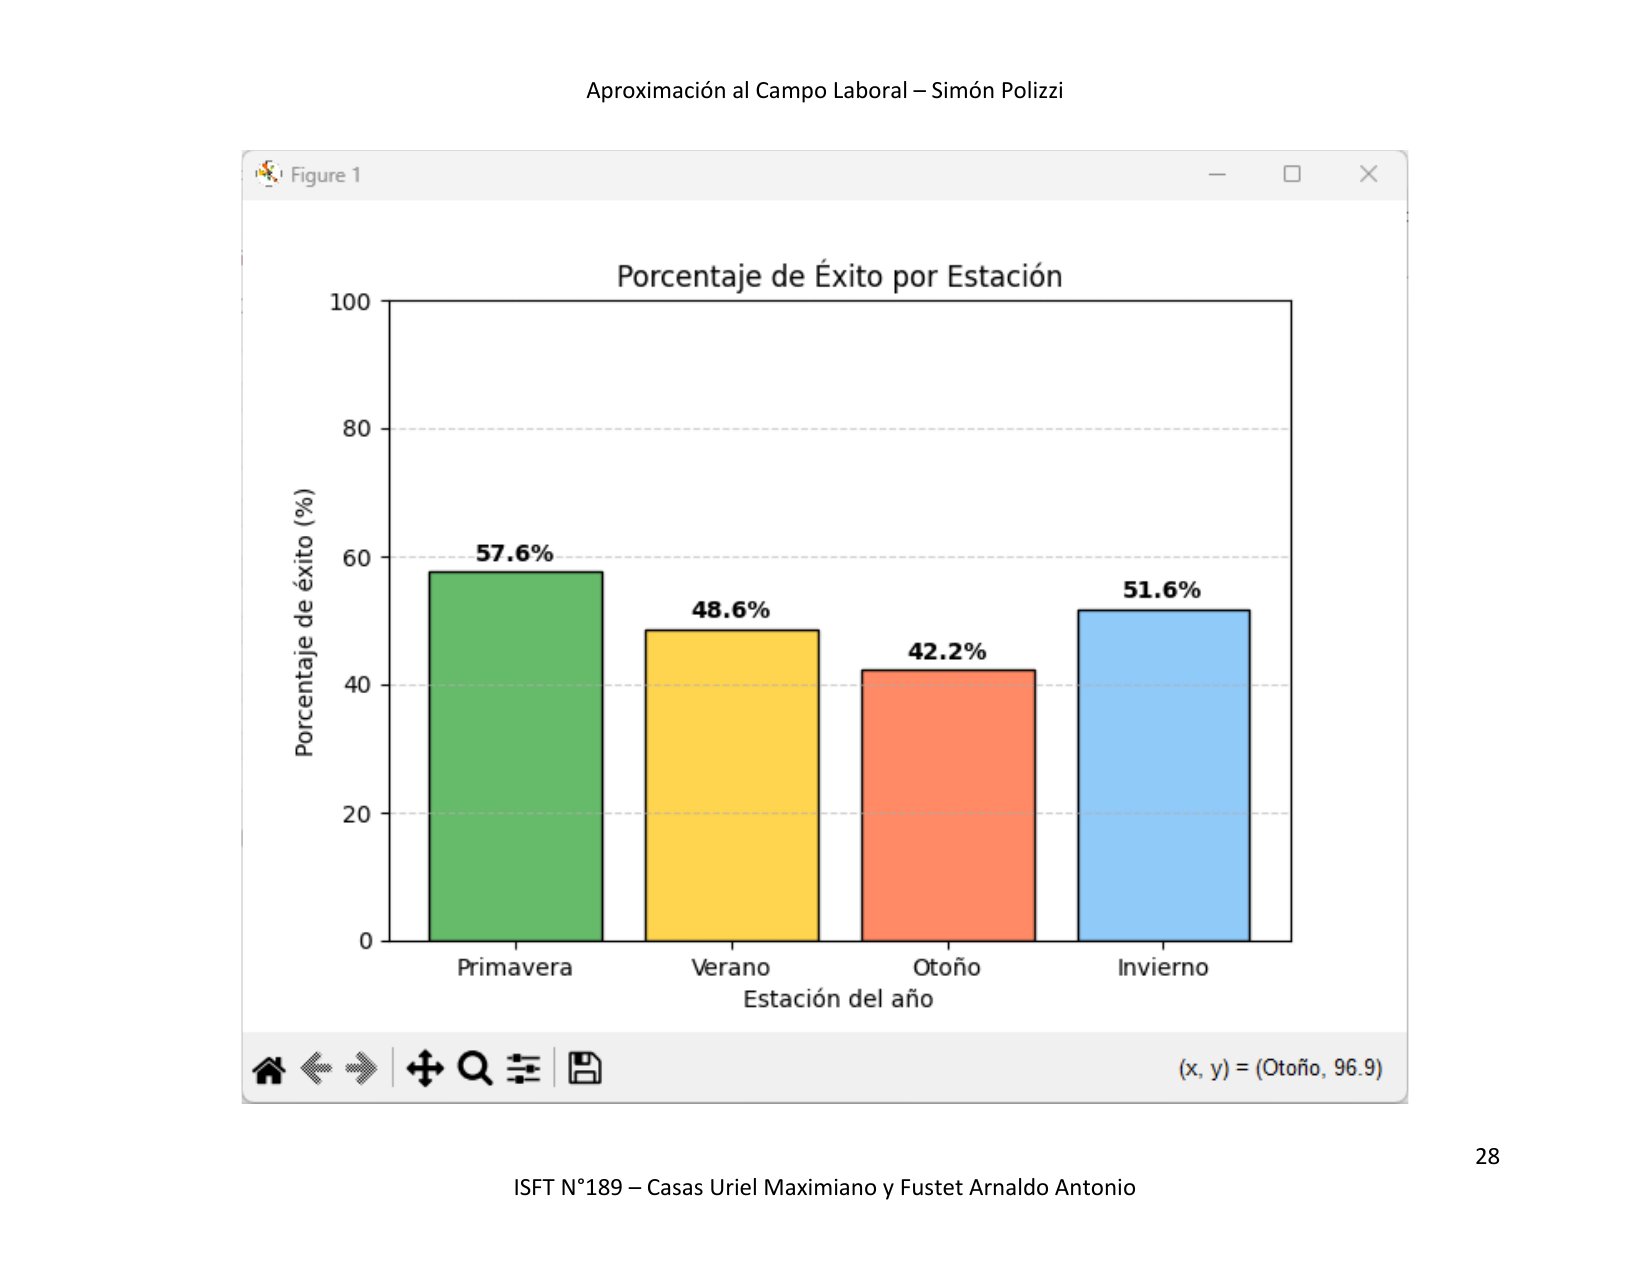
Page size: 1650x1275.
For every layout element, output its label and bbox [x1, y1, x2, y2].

picture [241, 150, 1409, 1104]
